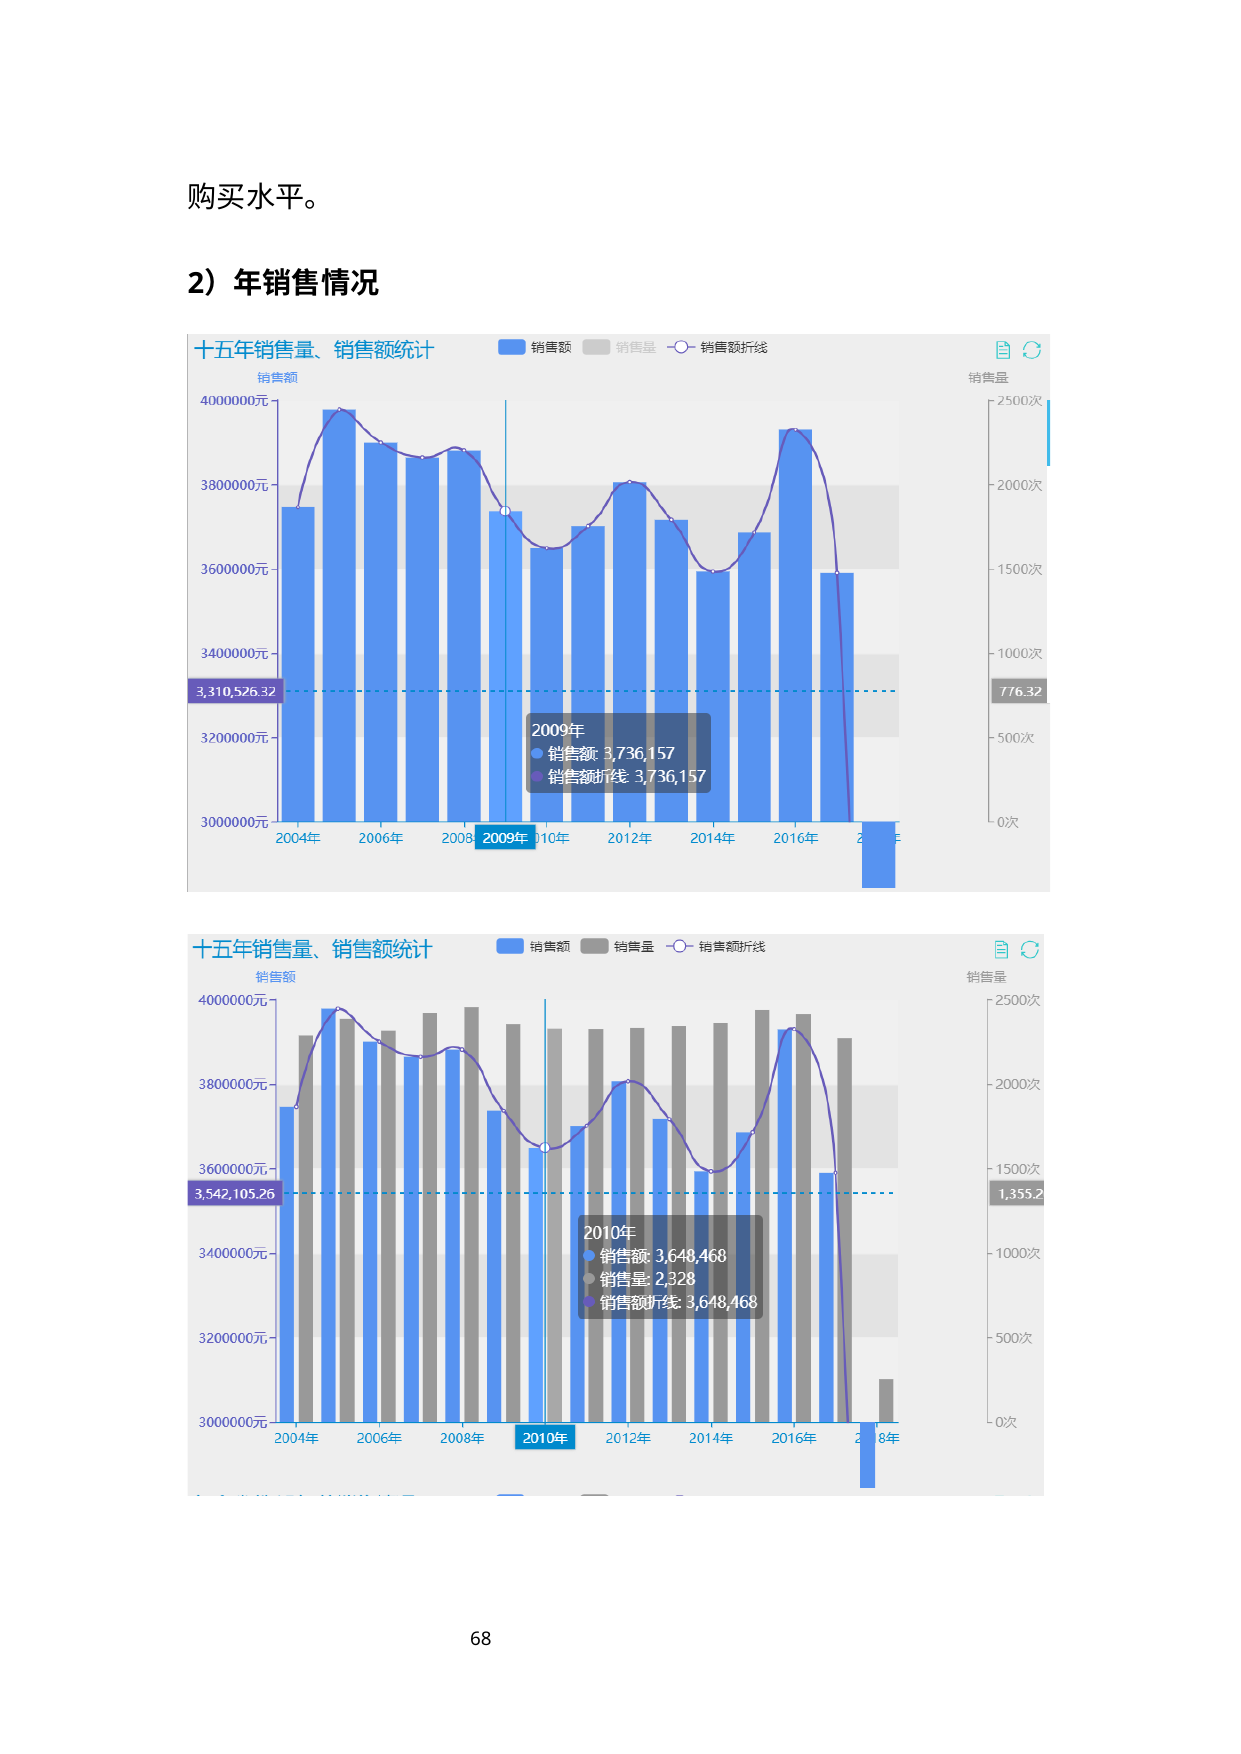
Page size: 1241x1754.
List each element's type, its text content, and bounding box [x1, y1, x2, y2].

picture [187, 334, 1050, 892]
text 2）年销售情况 [187, 248, 1053, 313]
picture [187, 934, 1044, 1496]
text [187, 162, 1053, 227]
